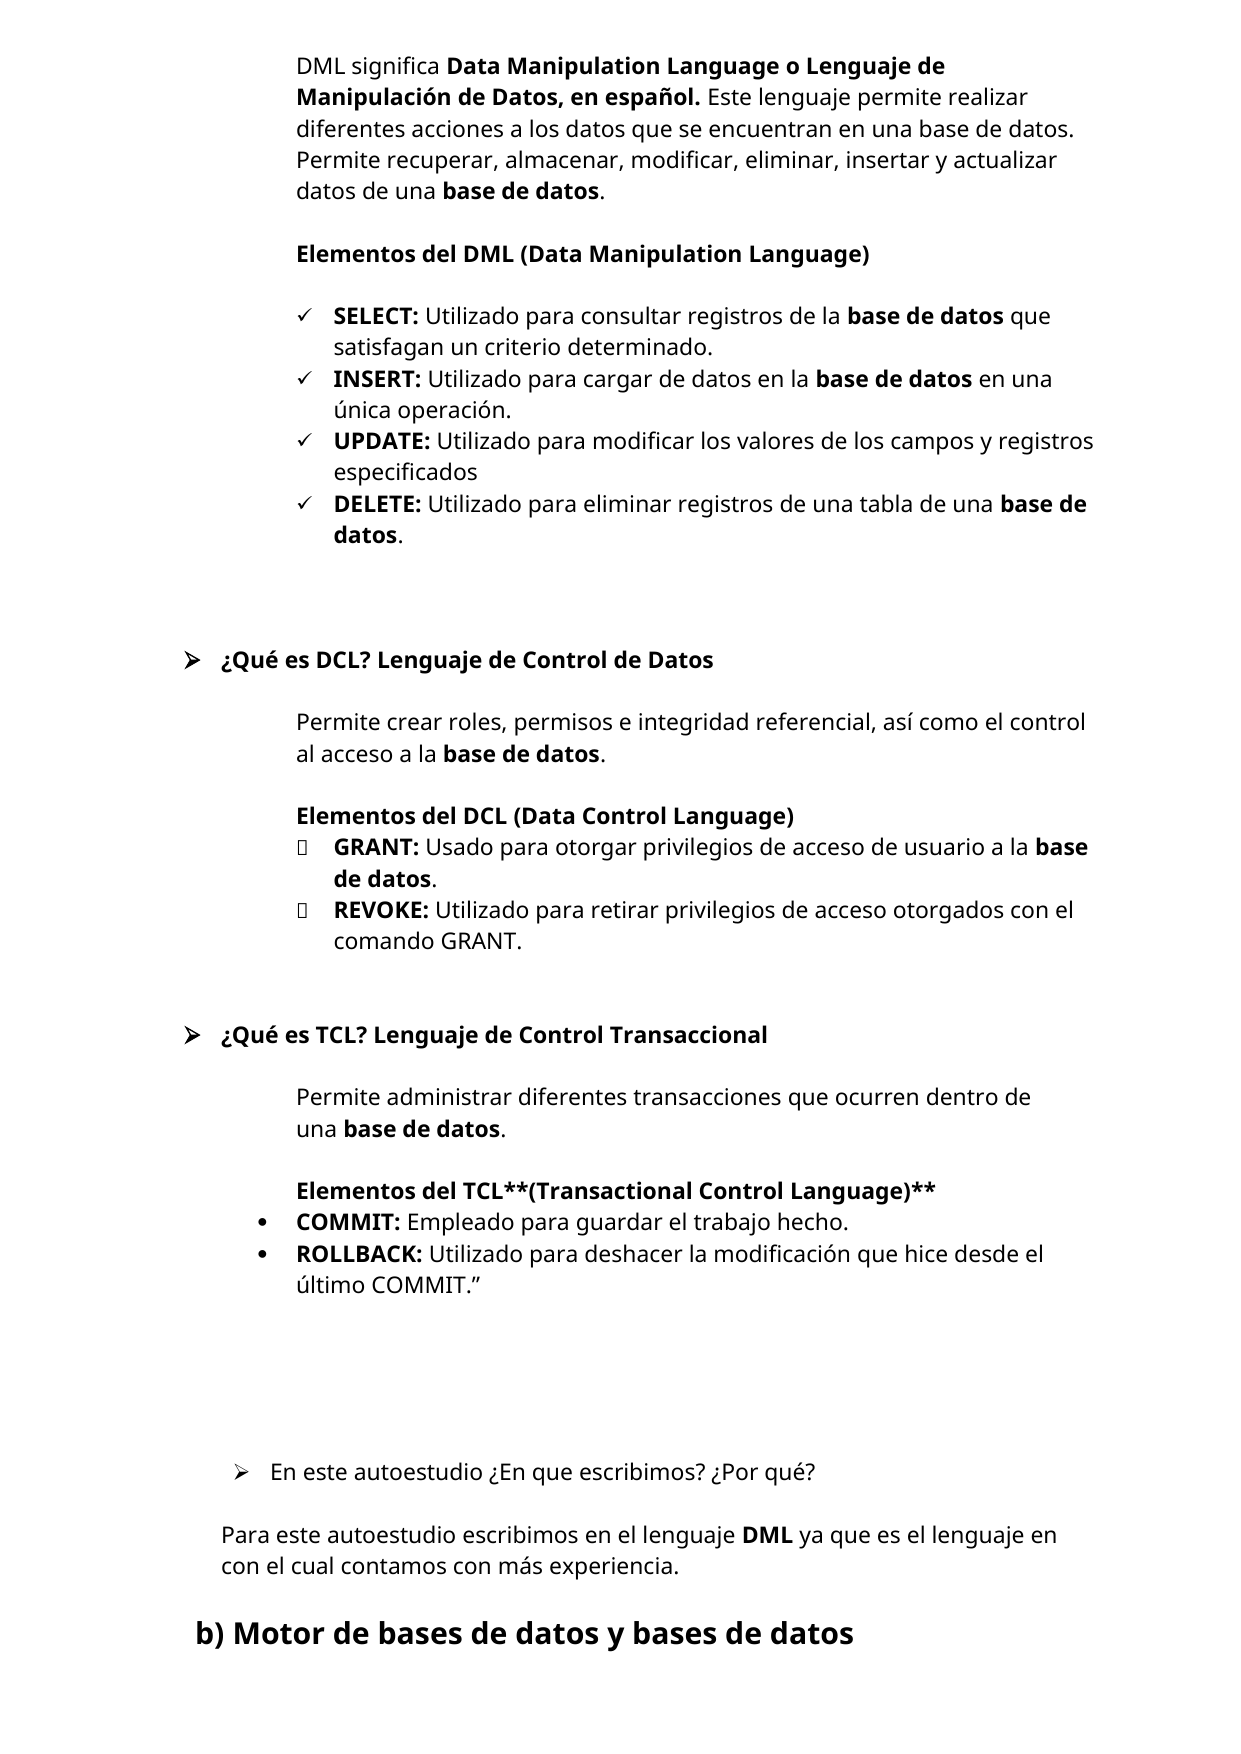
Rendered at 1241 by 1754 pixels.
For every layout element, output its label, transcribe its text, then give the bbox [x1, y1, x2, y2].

subtitle Motor de bases de datos y bases de datos [195, 1612, 1096, 1654]
list Elementos del DCL (Data Control Language) [221, 800, 1096, 831]
list GRANT: Usado para otorgar privilegios de acceso de usuario a la base de datos. [296, 831, 1096, 894]
list Permite recuperar, almacenar, modificar, eliminar, insertar y actualizar datos de una base de datos. [296, 144, 1096, 206]
list ¿Qué es TCL? Lenguaje de Control Transaccional [183, 1019, 1096, 1050]
list Elementos del TCL**(Transactional Control Language)** [296, 1175, 1096, 1206]
list Permite crear roles, permisos e integridad referencial, así como el control al acceso a la base de datos. [296, 706, 1096, 769]
list DML significa Data Manipulation Language o Lenguaje de Manipulación de Datos, en español. Este lenguaje permite realizar diferentes acciones a los datos que se encuentran en una base de datos. [296, 50, 1096, 144]
list COMMIT: Empleado para guardar el trabajo hecho. [258, 1206, 1096, 1237]
list Elementos del DML (Data Manipulation Language) [221, 237, 1096, 269]
list En este autoestudio ¿En que escribimos? ¿Por qué? [232, 1456, 1096, 1487]
list SELECT: Utilizado para consultar registros de la base de datos que satisfagan un criterio determinado. [296, 300, 1096, 362]
list ¿Qué es DCL? Lenguaje de Control de Datos [183, 644, 1096, 675]
list ROLLBACK: Utilizado para deshacer la modificación que hice desde el último COMMIT.” [258, 1237, 1096, 1300]
list UPDATE: Utilizado para modificar los valores de los campos y registros especificados [296, 425, 1096, 487]
list INSERT: Utilizado para cargar de datos en la base de datos en una única operación. [296, 362, 1096, 425]
list Para este autoestudio escribimos en el lenguaje DML ya que es el lenguaje en con el cual contamos con más experiencia. [221, 1519, 1096, 1581]
list REVOKE: Utilizado para retirar privilegios de acceso otorgados con el comando GRANT. [296, 894, 1096, 956]
list DELETE: Utilizado para eliminar registros de una tabla de una base de datos. [296, 487, 1096, 550]
list Permite administrar diferentes transacciones que ocurren dentro de una base de datos. [296, 1081, 1096, 1144]
